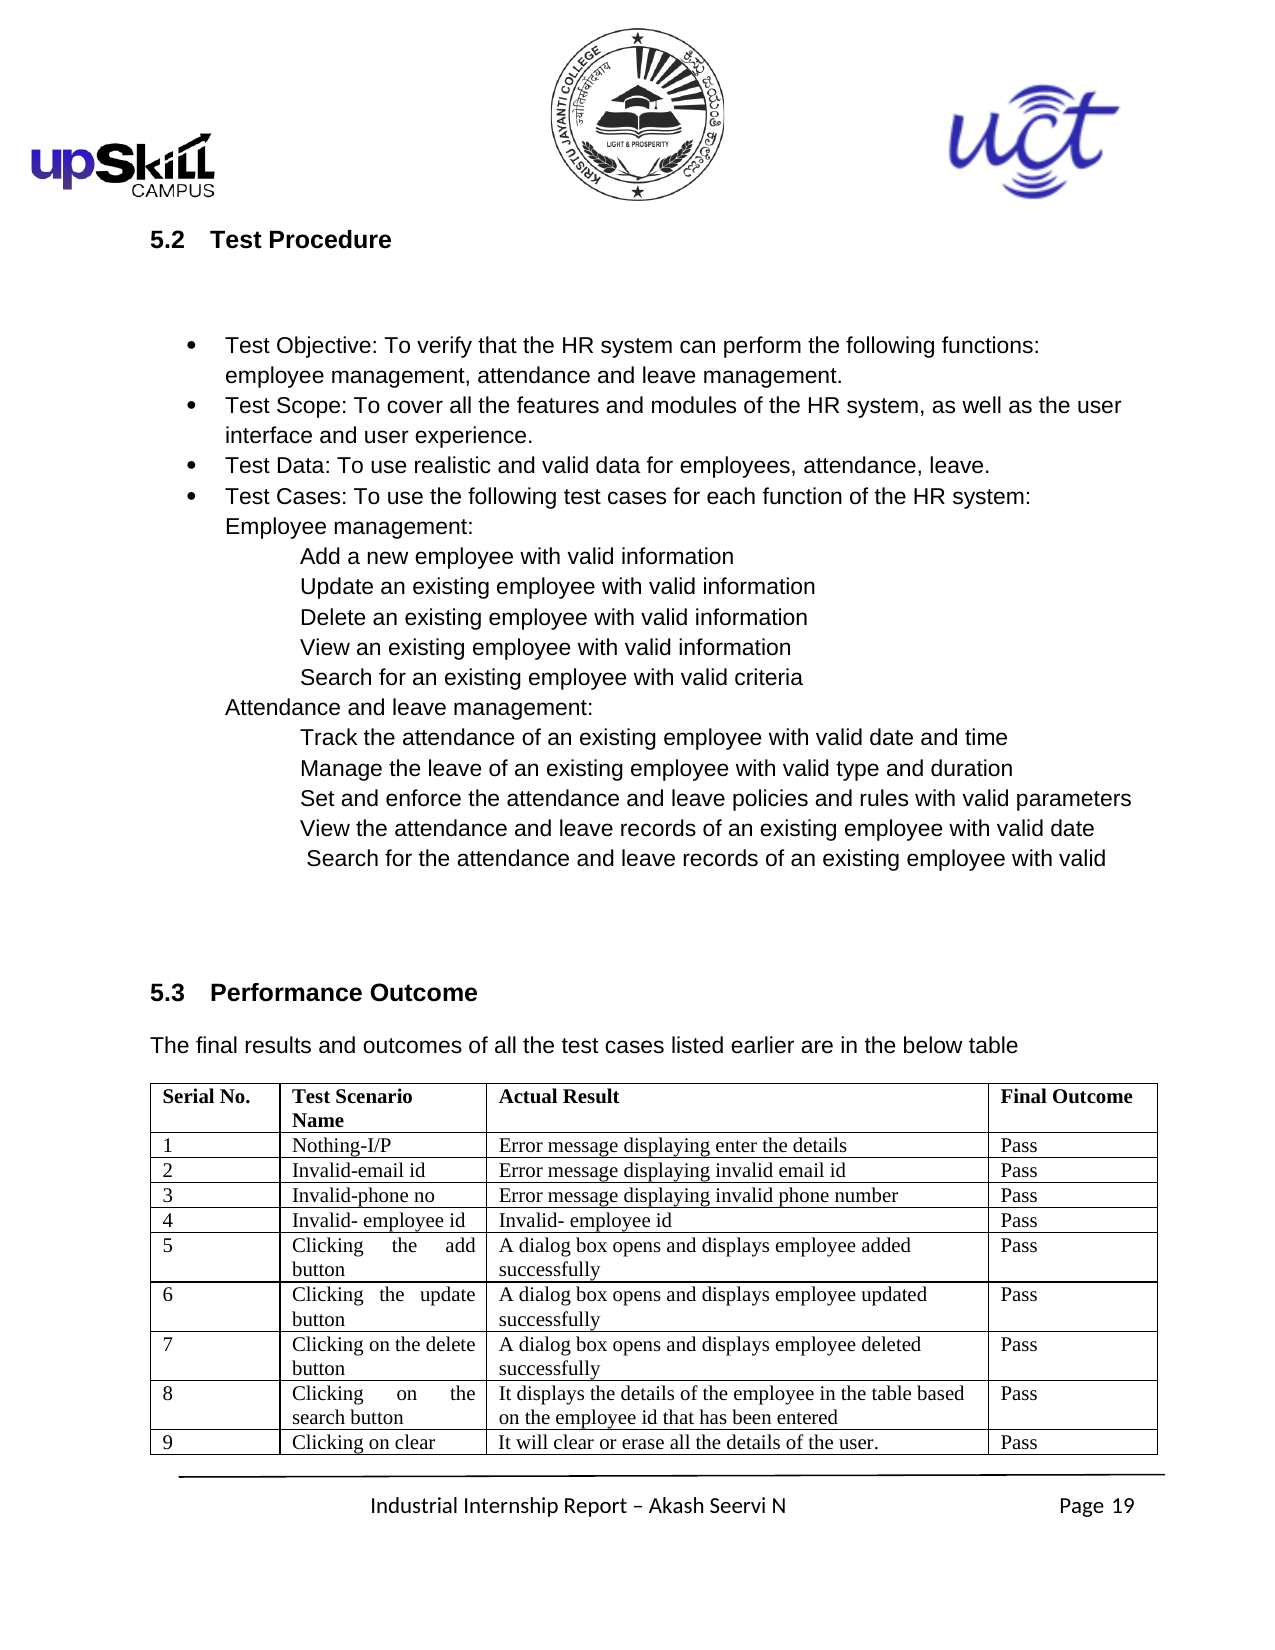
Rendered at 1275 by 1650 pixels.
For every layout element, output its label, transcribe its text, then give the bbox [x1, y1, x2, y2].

text The final results and outcomes of all the test cases listed earlier are in the below table [150, 1032, 1134, 1058]
list Add a new employee with valid information [225, 543, 1134, 569]
table_cell Error message displaying invalid email id [487, 1158, 988, 1182]
table_cell Clicking on clear [281, 1430, 486, 1454]
table_cell Invalid- employee id [487, 1208, 988, 1232]
table_cell 4 [151, 1208, 279, 1232]
table_cell Error message displaying enter the details [487, 1133, 988, 1157]
table_cell Invalid- employee id [281, 1208, 486, 1232]
table_cell Pass [989, 1283, 1157, 1331]
table_cell Clicking on the search button [281, 1381, 486, 1429]
list Employee management: [225, 513, 1134, 539]
list Track the attendance of an existing employee with valid date and time [225, 724, 1134, 751]
list Search for an existing employee with valid criteria [225, 664, 1134, 690]
table_cell Invalid-phone no [281, 1183, 486, 1207]
table_header Serial No. [151, 1084, 279, 1132]
table_cell Pass [989, 1381, 1157, 1429]
table_cell 5 [151, 1233, 279, 1281]
table_cell Pass [989, 1233, 1157, 1281]
table_cell It will clear or erase all the details of the user. [487, 1430, 988, 1454]
list Test Objective: To verify that the HR system can perform the following functions: employee management, attendance and leave management. [187, 332, 1134, 388]
picture [0, 120, 246, 201]
table_cell 2 [151, 1158, 279, 1182]
table_cell 3 [151, 1183, 279, 1207]
table_cell Invalid-email id [281, 1158, 486, 1182]
table_cell Pass [989, 1430, 1157, 1454]
table_cell A dialog box opens and displays employee added successfully [487, 1233, 988, 1281]
table_cell Clicking the update button [281, 1283, 486, 1331]
list Manage the leave of an existing employee with valid type and duration [225, 754, 1134, 781]
picture [946, 75, 1125, 201]
list Delete an existing employee with valid information [225, 603, 1134, 630]
table_cell Clicking on the delete button [281, 1332, 486, 1380]
table_cell It displays the details of the employee in the table based on the employee id that has been entered [487, 1381, 988, 1429]
picture [550, 28, 725, 201]
list Set and enforce the attendance and leave policies and rules with valid parameters [225, 785, 1134, 811]
list Attendance and leave management: [225, 694, 1134, 720]
list Search for the attendance and leave records of an existing employee with valid [225, 845, 1134, 871]
table_cell Pass [989, 1133, 1157, 1157]
table_cell 9 [151, 1430, 279, 1454]
table_cell 6 [151, 1283, 279, 1331]
table_cell Pass [989, 1183, 1157, 1207]
table_cell Pass [989, 1332, 1157, 1380]
subtitle Test Procedure [150, 228, 1134, 253]
table_cell Error message displaying invalid phone number [487, 1183, 988, 1207]
table_header Actual Result [487, 1084, 988, 1132]
list Test Cases: To use the following test cases for each function of the HR system: [187, 483, 1134, 509]
table_cell 1 [151, 1133, 279, 1157]
list View an existing employee with valid information [225, 634, 1134, 660]
table_cell A dialog box opens and displays employee updated successfully [487, 1283, 988, 1331]
table_cell Pass [989, 1208, 1157, 1232]
table_cell Pass [989, 1158, 1157, 1182]
list View the attendance and leave records of an existing employee with valid date [225, 815, 1134, 841]
table_header Test Scenario Name [281, 1084, 486, 1132]
list Test Data: To use realistic and valid data for employees, attendance, leave. [187, 452, 1134, 479]
table_cell Nothing-I/P [281, 1133, 486, 1157]
table_cell 7 [151, 1332, 279, 1380]
table_cell Clicking the add button [281, 1233, 486, 1281]
subtitle Performance Outcome [150, 982, 1134, 1007]
table_header Final Outcome [989, 1084, 1157, 1132]
list Test Scope: To cover all the features and modules of the HR system, as well as the user interface and user experience. [187, 392, 1134, 448]
list Update an existing employee with valid information [225, 573, 1134, 599]
table_cell 8 [151, 1381, 279, 1429]
table_cell A dialog box opens and displays employee deleted successfully [487, 1332, 988, 1380]
